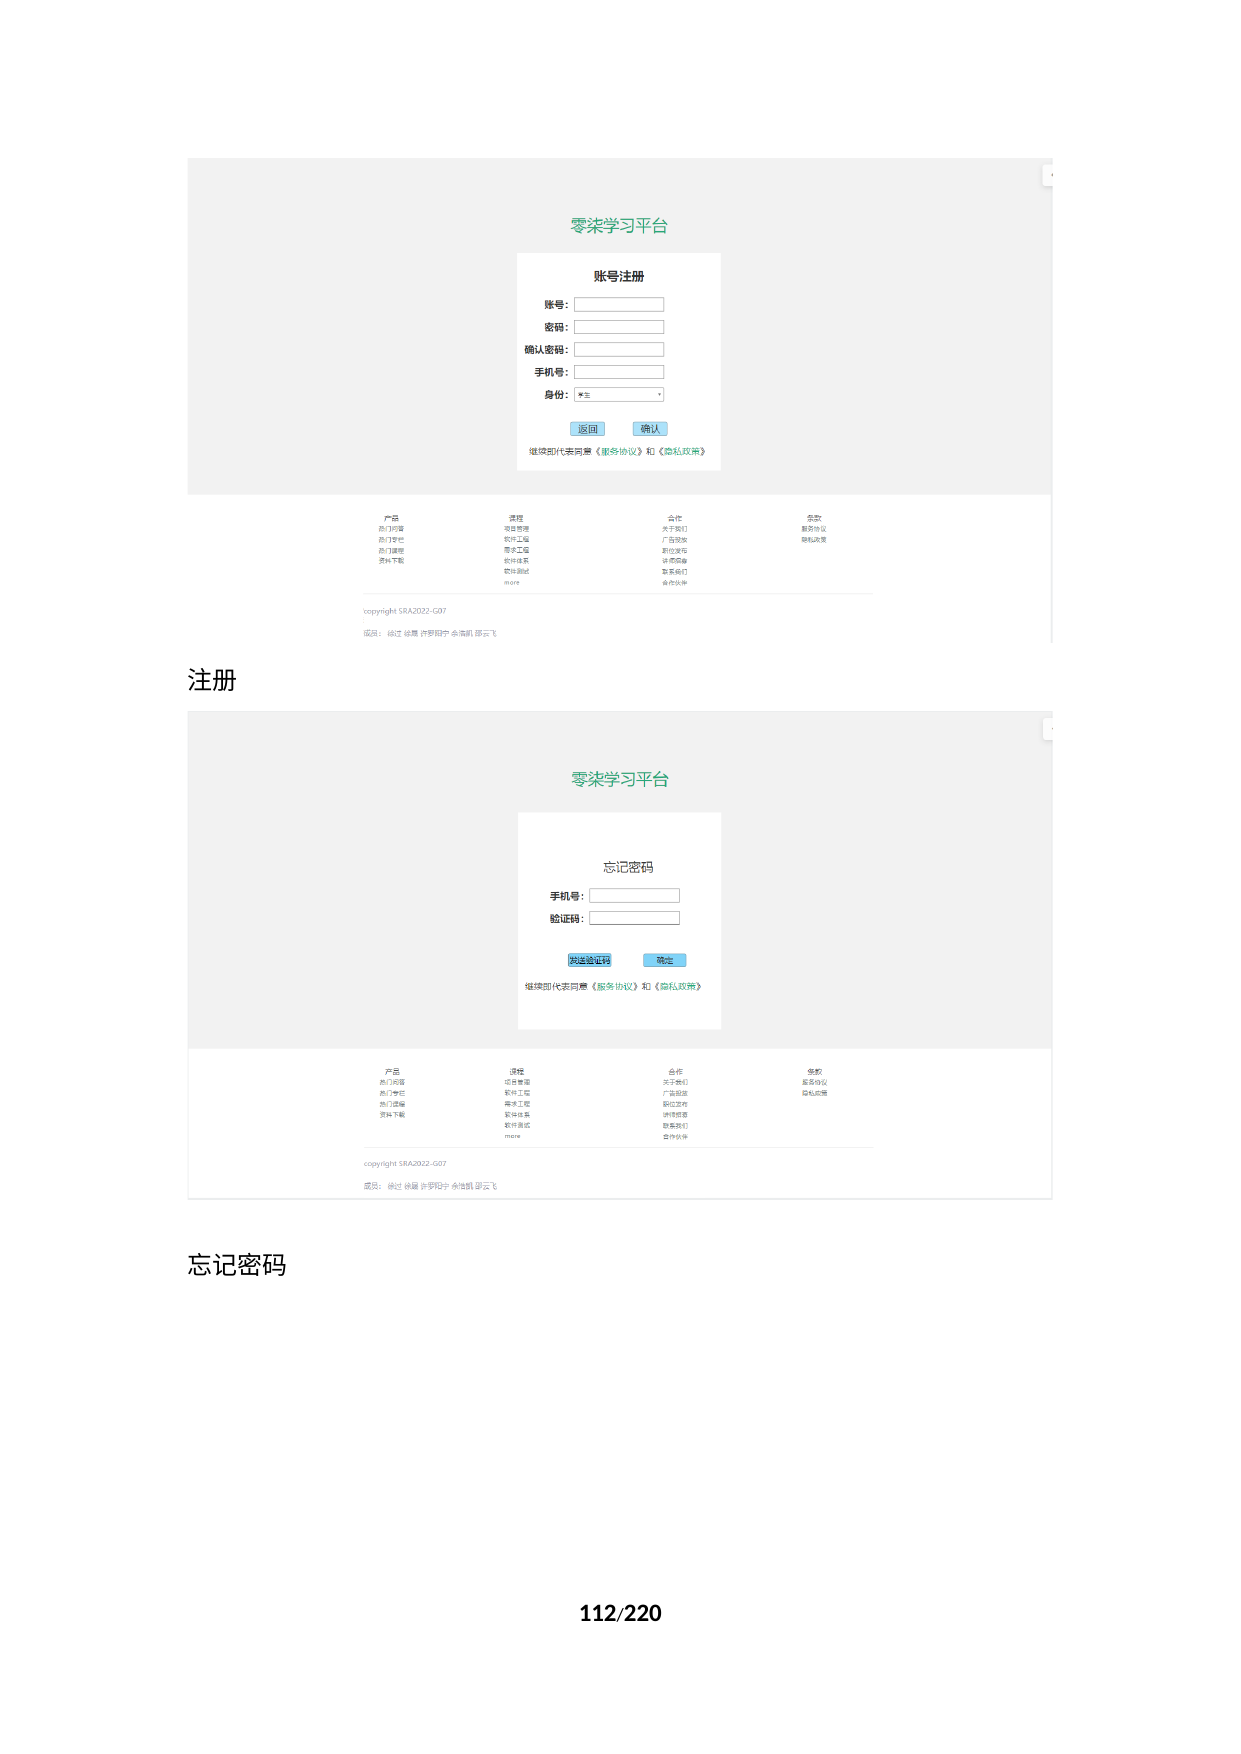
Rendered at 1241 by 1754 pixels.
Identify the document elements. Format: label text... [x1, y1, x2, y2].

text 注册 [187, 646, 1053, 711]
text 忘记密码 [187, 1231, 1053, 1296]
